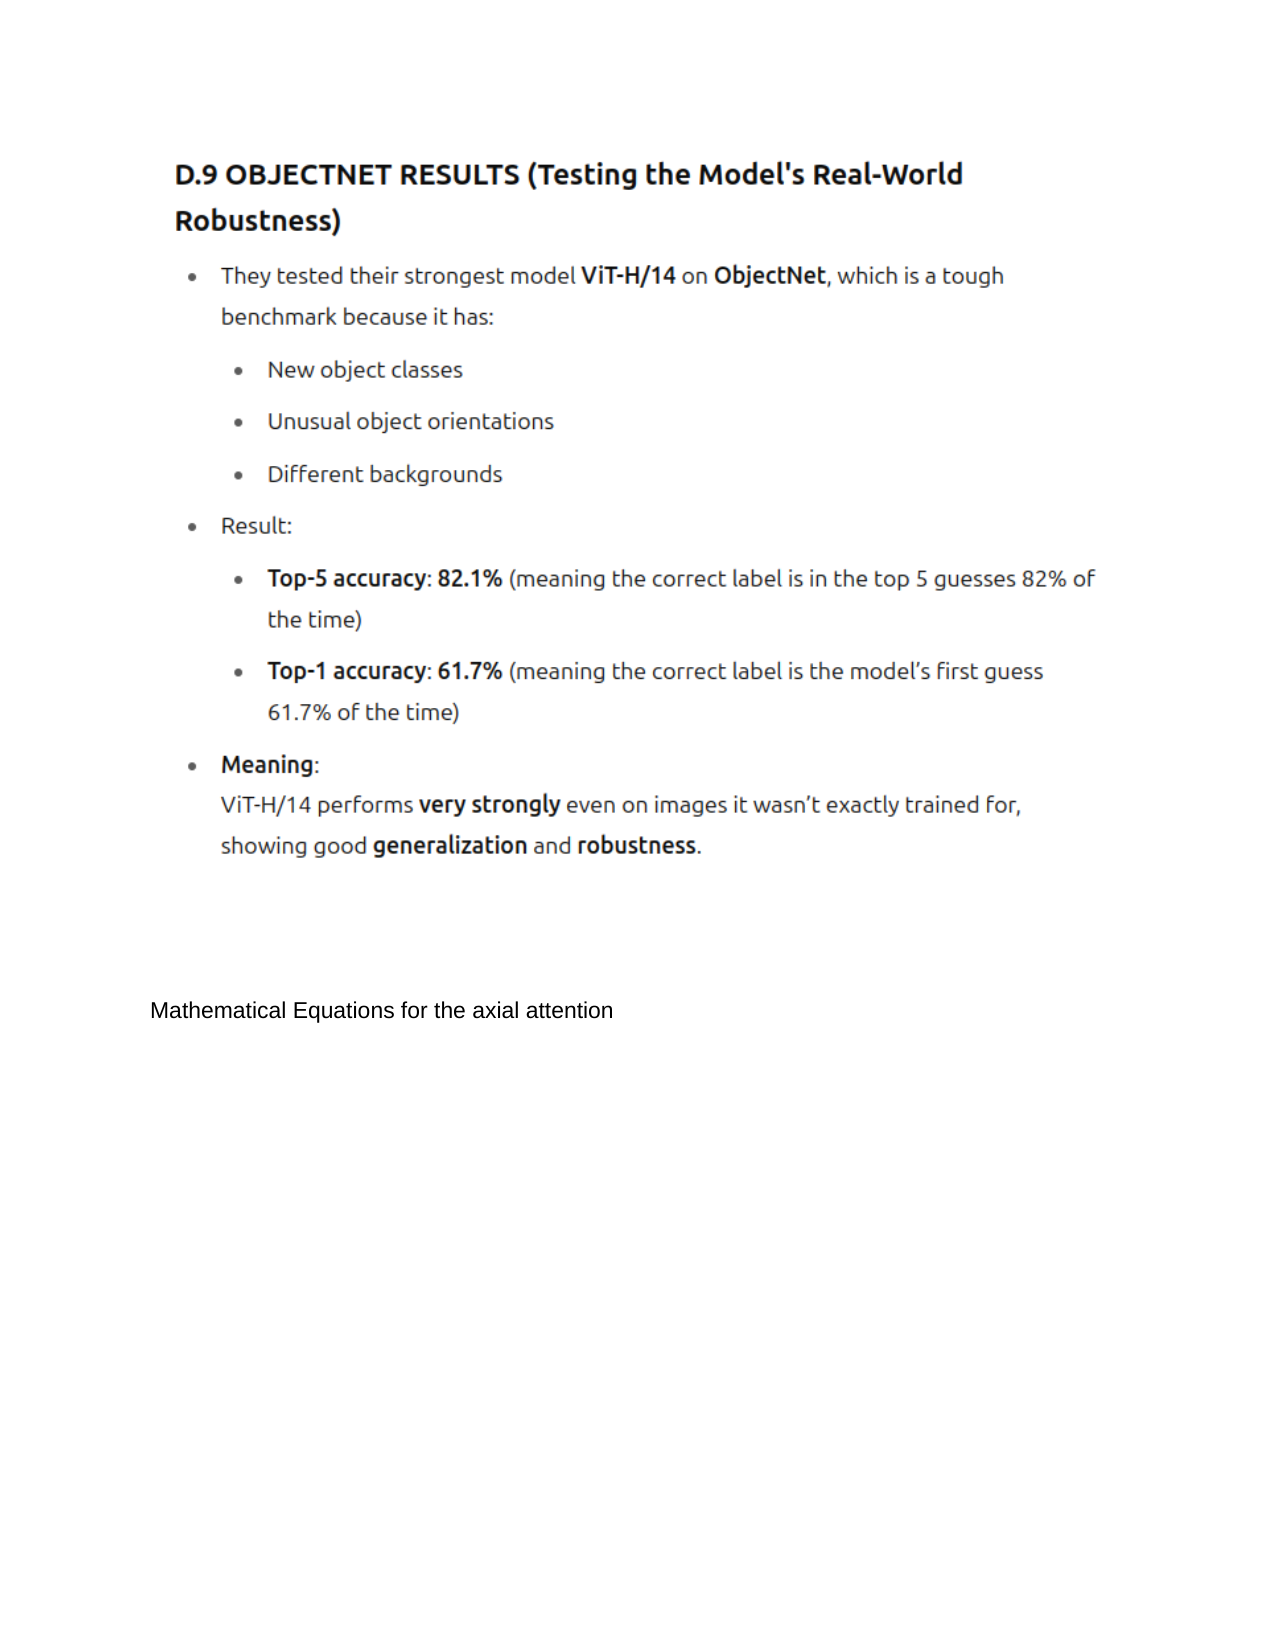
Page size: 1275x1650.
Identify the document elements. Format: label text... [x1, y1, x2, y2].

picture [150, 150, 1125, 871]
text Mathematical Equations for the axial attention [150, 997, 1125, 1023]
